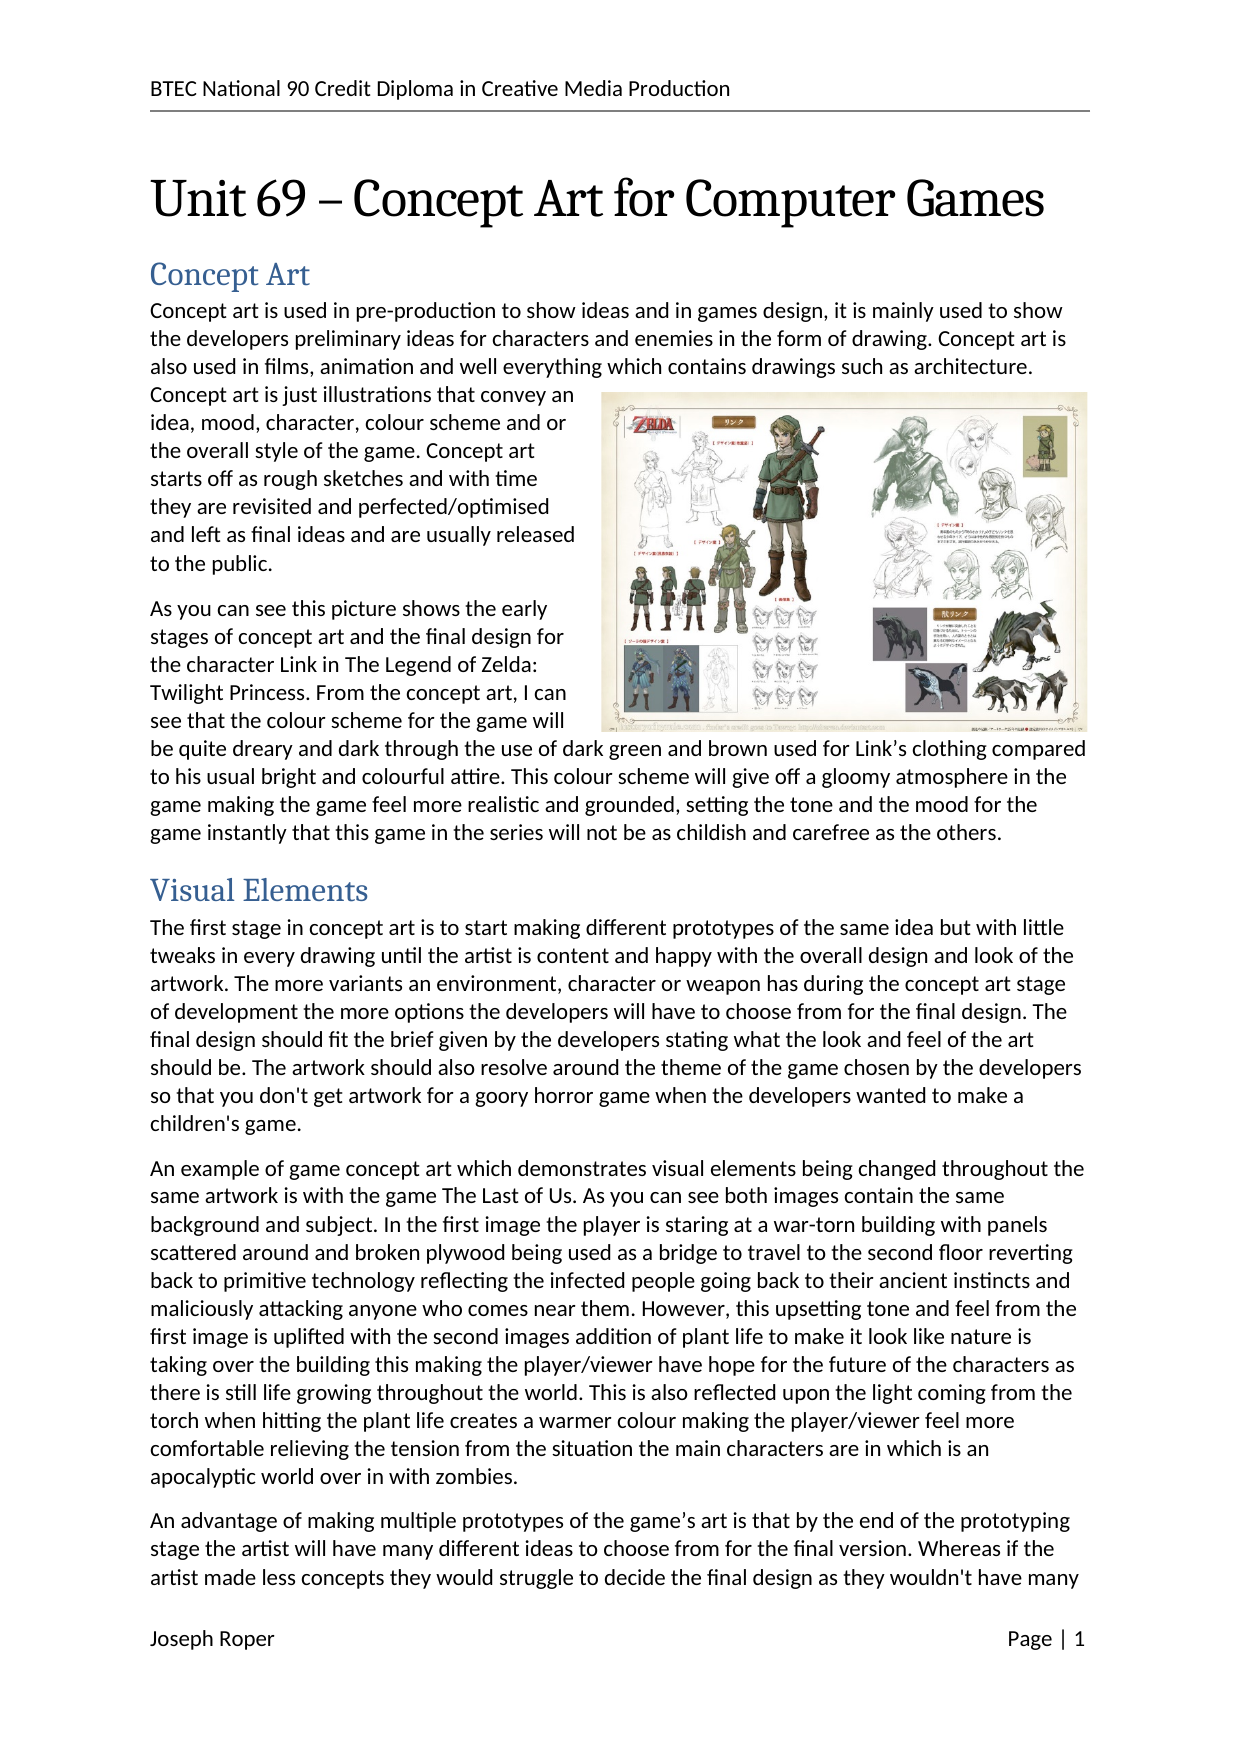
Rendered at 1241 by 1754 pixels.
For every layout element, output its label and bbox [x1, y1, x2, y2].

picture [600, 392, 1087, 730]
